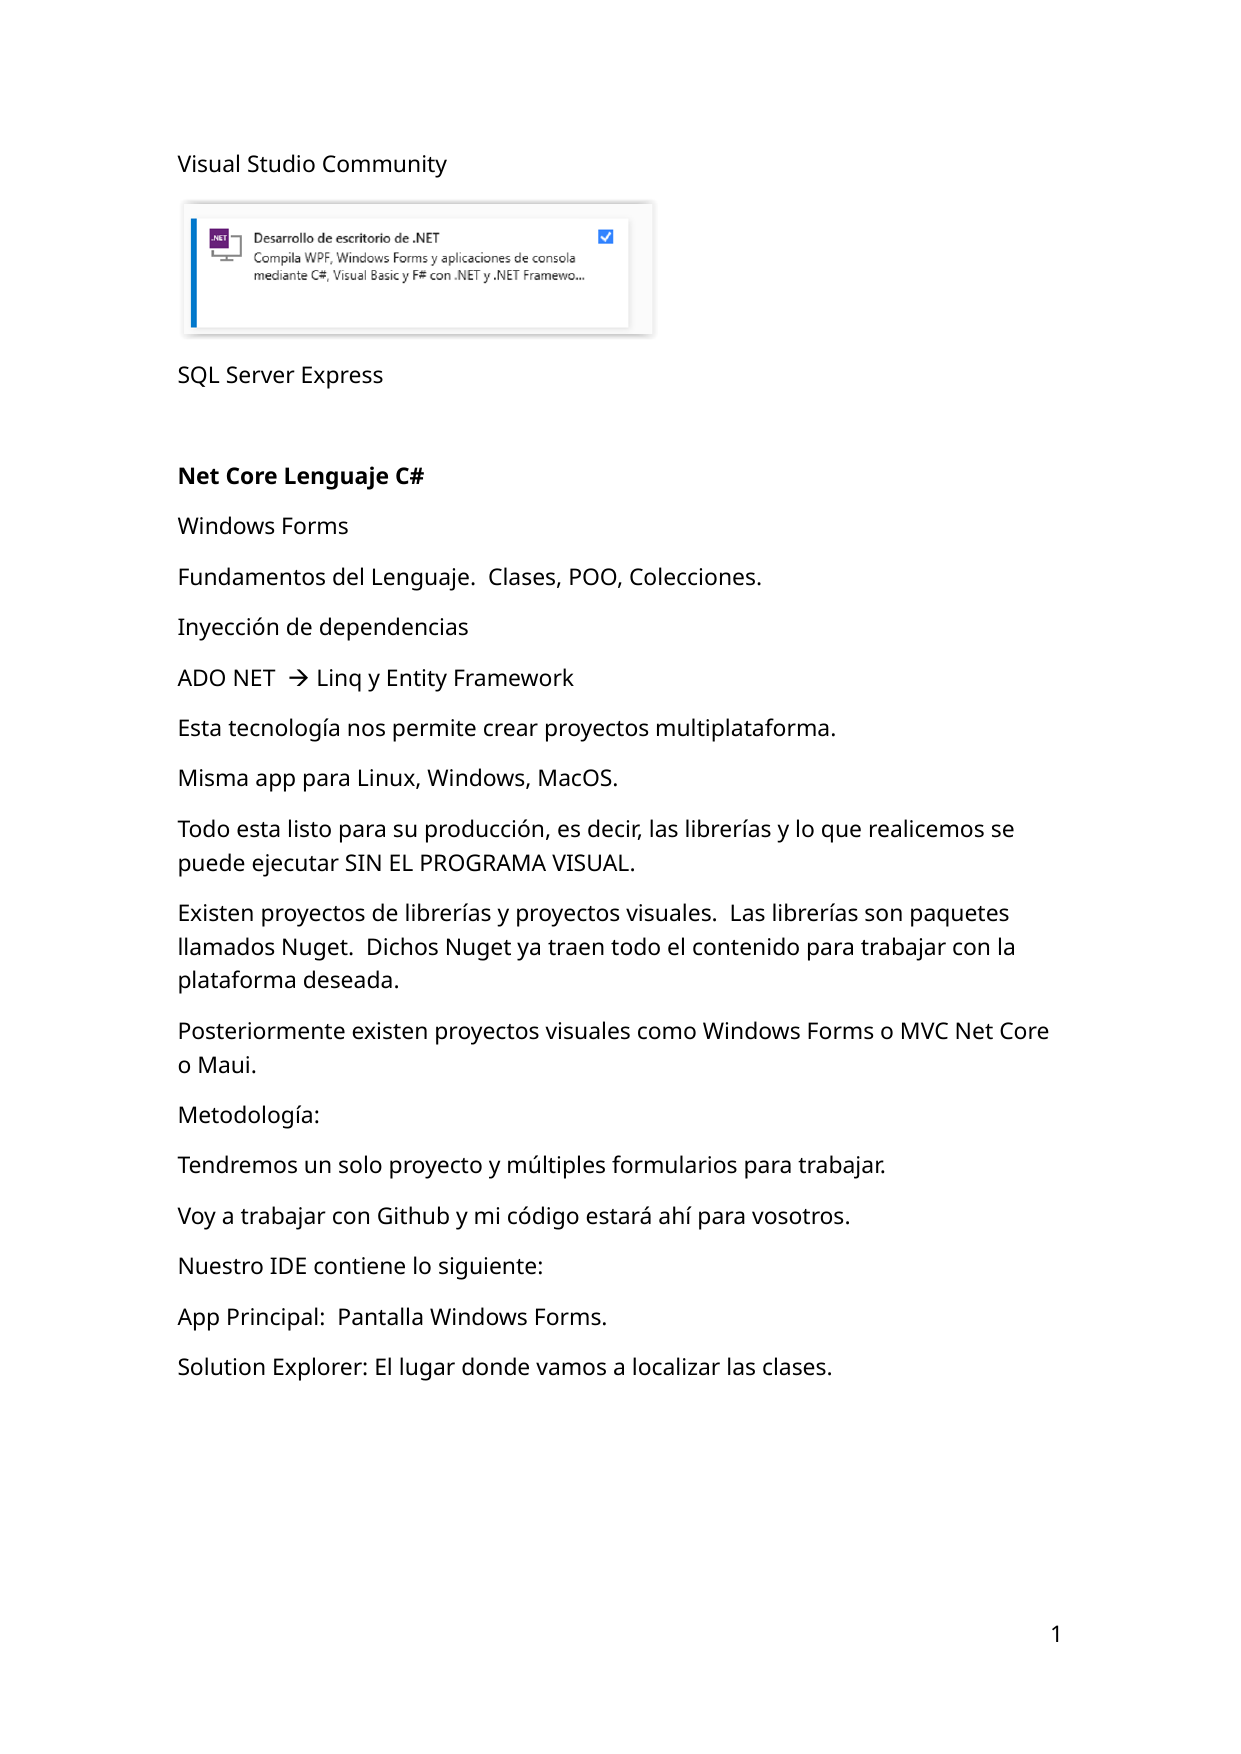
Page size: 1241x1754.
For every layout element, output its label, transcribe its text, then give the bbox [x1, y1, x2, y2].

text ADO NET Linq y Entity Framework [177, 661, 1063, 693]
text Misma app para Linux, Windows, MacOS. [177, 762, 1063, 793]
text Net Core Lenguaje C# [177, 460, 1063, 491]
text Windows Forms [177, 510, 1063, 541]
text Existen proyectos de librerías y proyectos visuales. Las librerías son paquetes llamados Nuget. Dichos Nuget ya traen todo el contenido para trabajar con la plataforma deseada. [177, 897, 1063, 996]
text Inyección de dependencias [177, 611, 1063, 642]
picture [177, 198, 659, 340]
text SQL Server Express [177, 359, 1063, 390]
text Tendremos un solo proyecto y múltiples formularios para trabajar. [177, 1149, 1063, 1181]
text Todo esta listo para su producción, es decir, las librerías y lo que realicemos se puede ejecutar SIN EL PROGRAMA VISUAL. [177, 813, 1063, 878]
text Voy a trabajar con Github y mi código estará ahí para vosotros. [177, 1200, 1063, 1231]
text Nuestro IDE contiene lo siguiente: [177, 1250, 1063, 1281]
text Posteriormente existen proyectos visuales como Windows Forms o MVC Net Core o Maui. [177, 1015, 1063, 1080]
text Solution Explorer: El lugar donde vamos a localizar las clases. [177, 1351, 1063, 1382]
text Esta tecnología nos permite crear proyectos multiplataforma. [177, 712, 1063, 743]
text Fundamentos del Lenguaje. Clases, POO, Colecciones. [177, 561, 1063, 592]
text App Principal: Pantalla Windows Forms. [177, 1301, 1063, 1332]
text Metodología: [177, 1099, 1063, 1130]
text Visual Studio Community [177, 148, 1063, 179]
